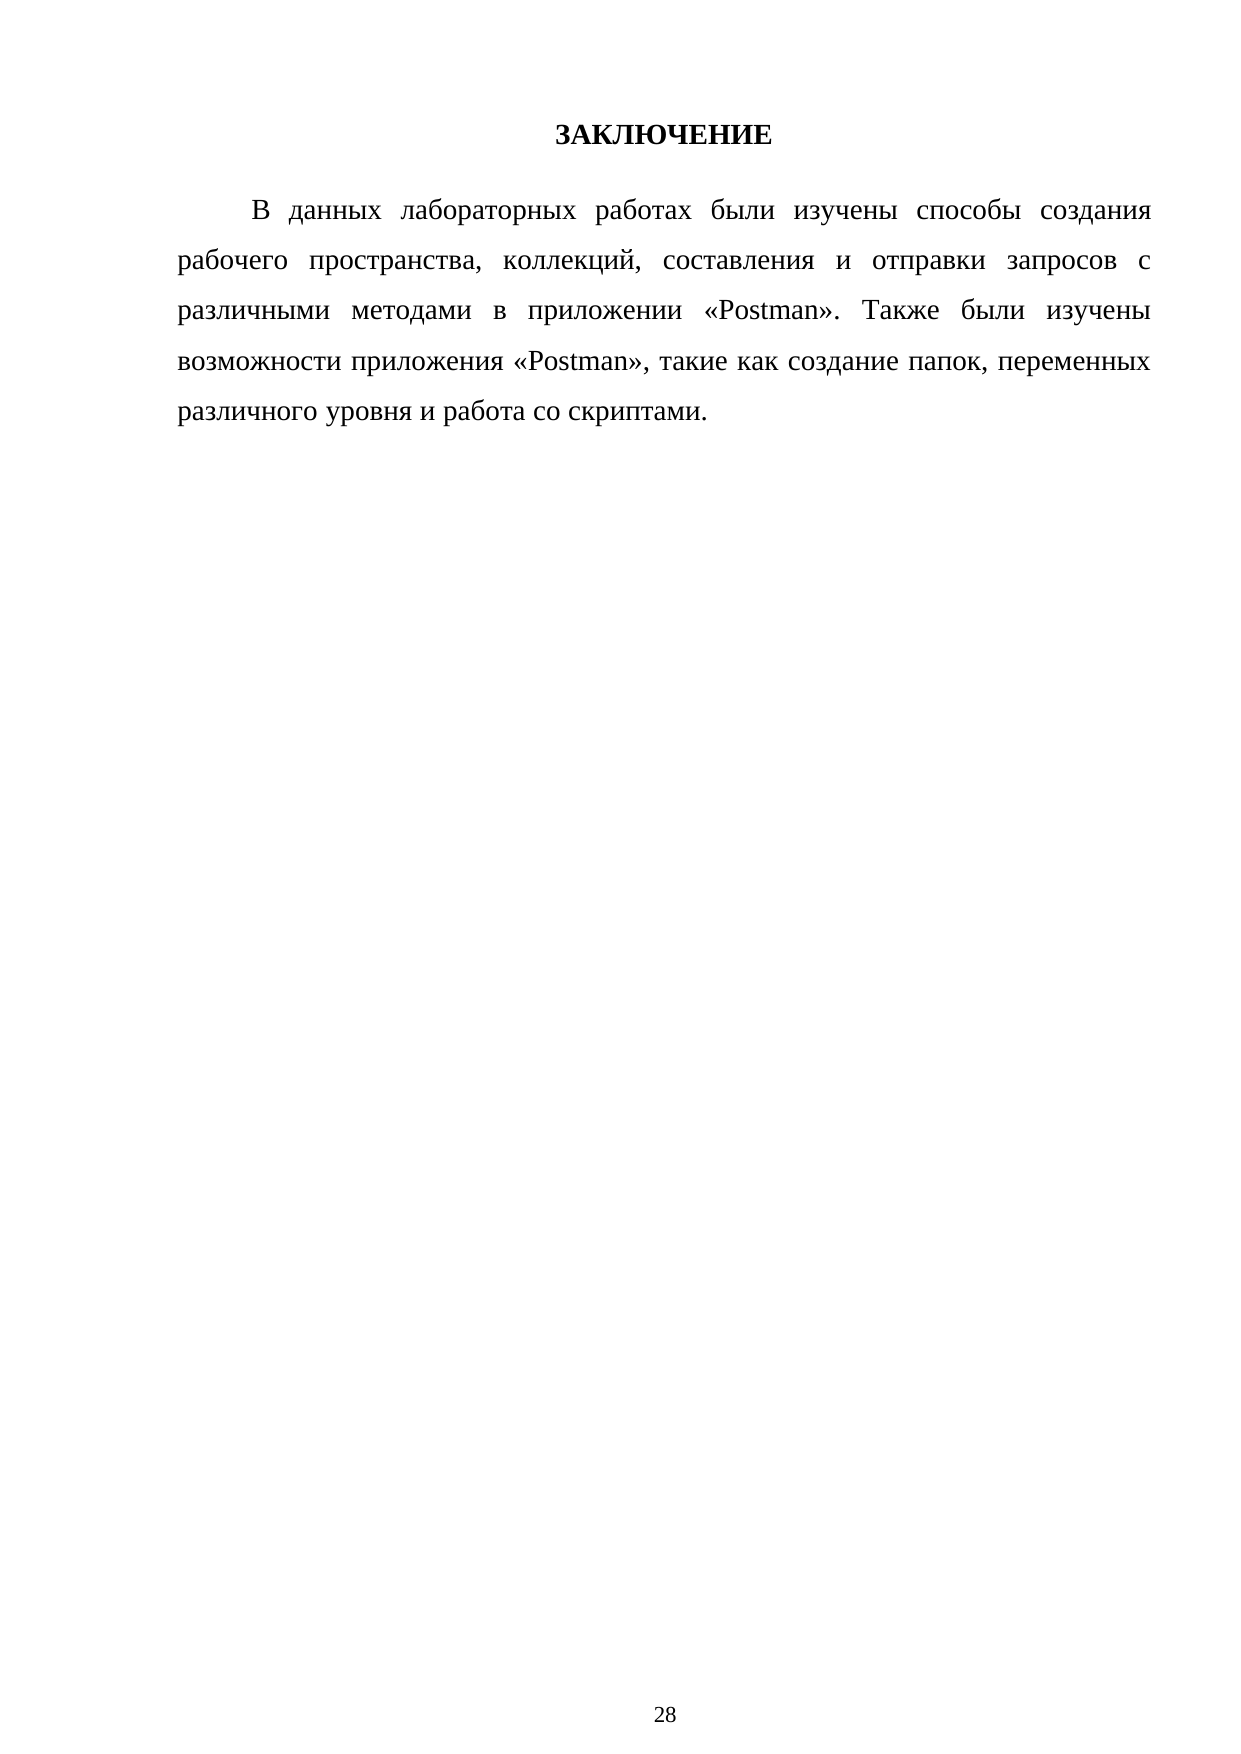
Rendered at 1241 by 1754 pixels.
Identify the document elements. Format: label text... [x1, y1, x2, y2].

subtitle ЗАКЛЮЧЕНИЕ [227, 117, 1101, 150]
text В данных лабораторных работах были изучены способы создания рабочего пространства, коллекций, составления и отправки запросов с различными методами в приложении «Postman». Также были изучены возможности приложения «Postman», такие как создание папок, переменных различного уровня и работа со скриптами. [177, 192, 1151, 427]
